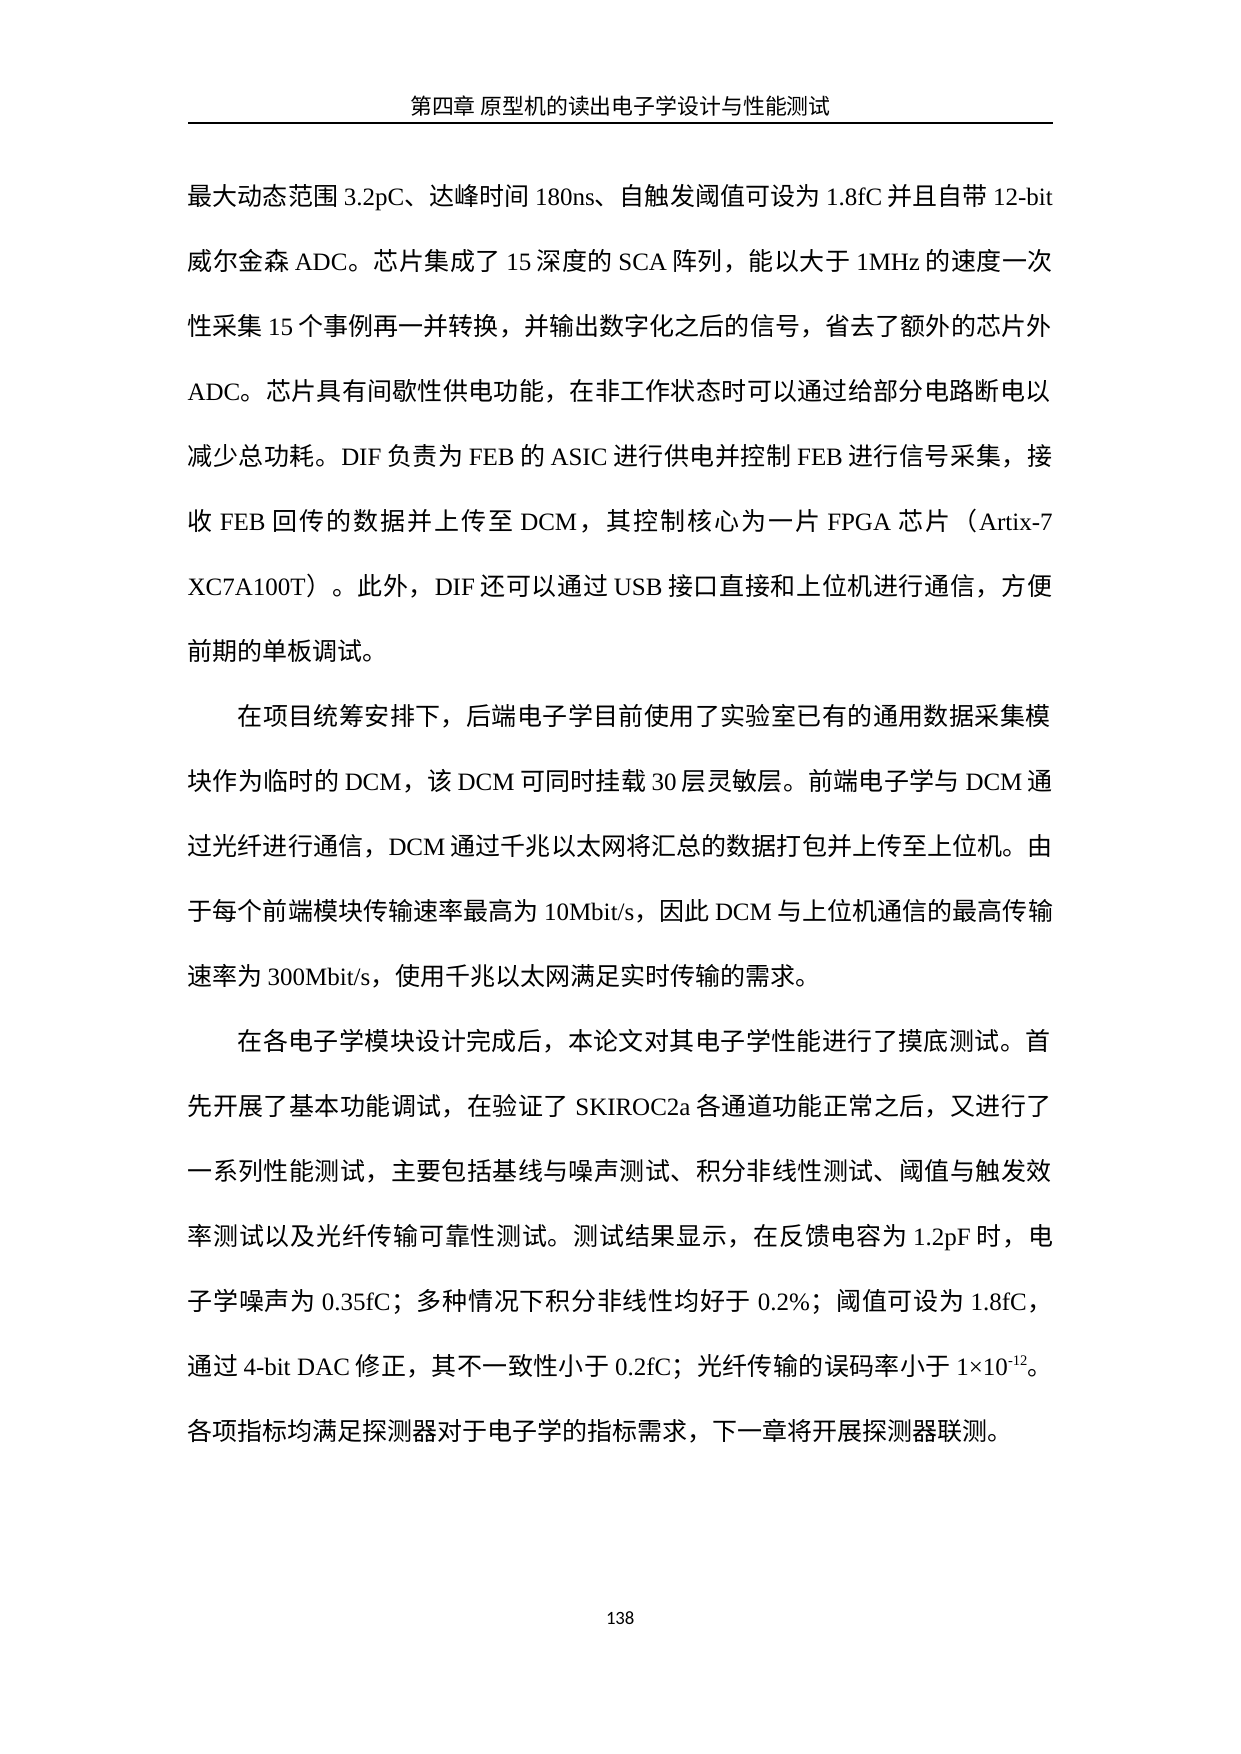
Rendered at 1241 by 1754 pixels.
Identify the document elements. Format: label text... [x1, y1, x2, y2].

text 在各电子学模块设计完成后，本论文对其电子学性能进行了摸底测试。首先开展了基本功能调试，在验证了SKIROC2a各通道功能正常之后，又进行了一系列性能测试，主要包括基线与噪声测试、积分非线性测试、阈值与触发效率测试以及光纤传输可靠性测试。测试结果显示，在反馈电容为1.2pF时，电子学噪声为0.35fC；多种情况下积分非线性均好于0.2%；阈值可设为1.8fC，通过4-bit DAC修正，其不一致性小于0.2fC；光纤传输的误码率小于1×10-12。各项指标均满足探测器对于电子学的指标需求，下一章将开展探测器联测。 [187, 1007, 1053, 1462]
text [187, 162, 1053, 682]
text 在项目统筹安排下，后端电子学目前使用了实验室已有的通用数据采集模块作为临时的DCM，该DCM可同时挂载30层灵敏层。前端电子学与DCM通过光纤进行通信，DCM通过千兆以太网将汇总的数据打包并上传至上位机。由于每个前端模块传输速率最高为10Mbit/s，因此DCM与上位机通信的最高传输速率为300Mbit/s，使用千兆以太网满足实时传输的需求。 [187, 682, 1053, 1007]
